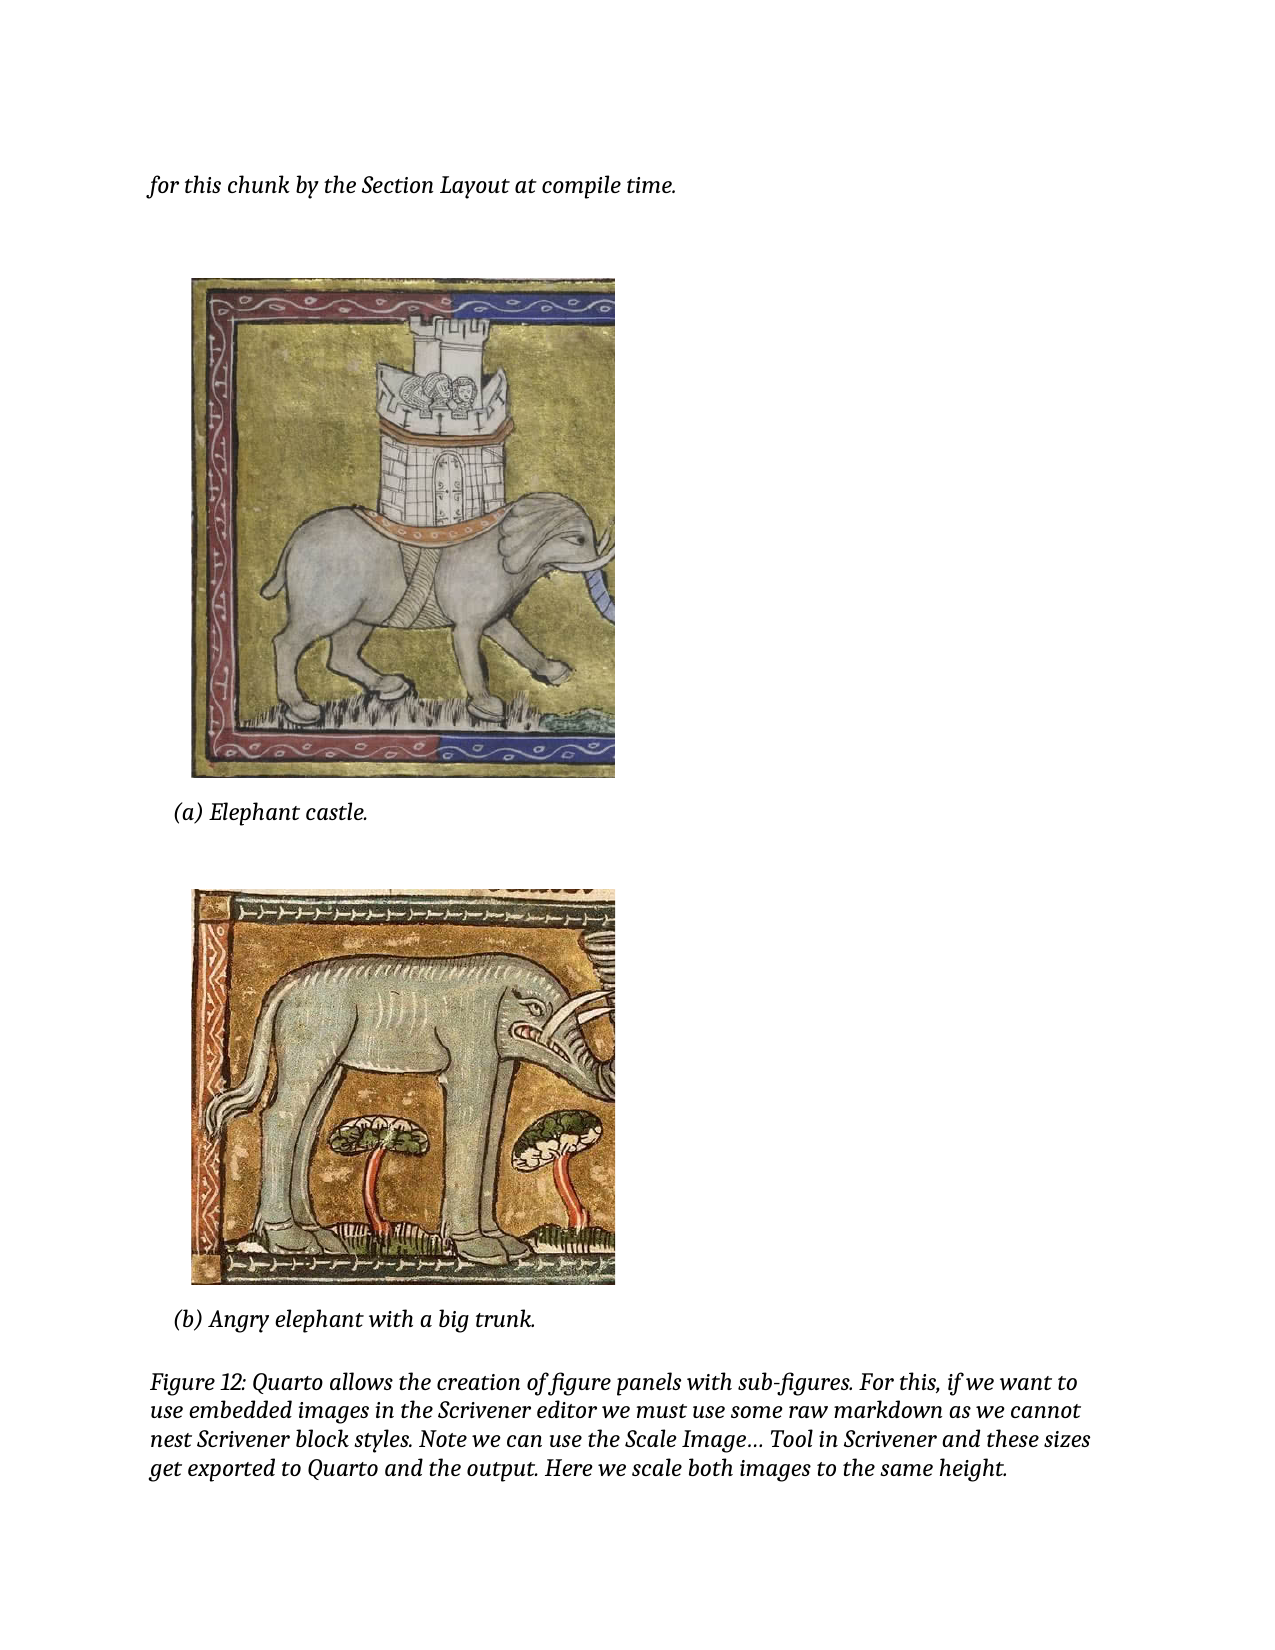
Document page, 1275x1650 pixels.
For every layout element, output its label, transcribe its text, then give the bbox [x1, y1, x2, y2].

picture [191, 278, 615, 778]
table_header Figure 12: Quarto allows the creation of figure panels with sub-figures. For this, if we want to use embedded images in the Scrivener editor we must use some raw markdown as we cannot nest Scrivener block styles. Note we can use the Scale Image… Tool in Scrivener and these sizes get exported to Quarto and the output. Here we scale both images to the same height. [139, 278, 1114, 1495]
picture [191, 889, 616, 1285]
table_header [139, 150, 1114, 212]
